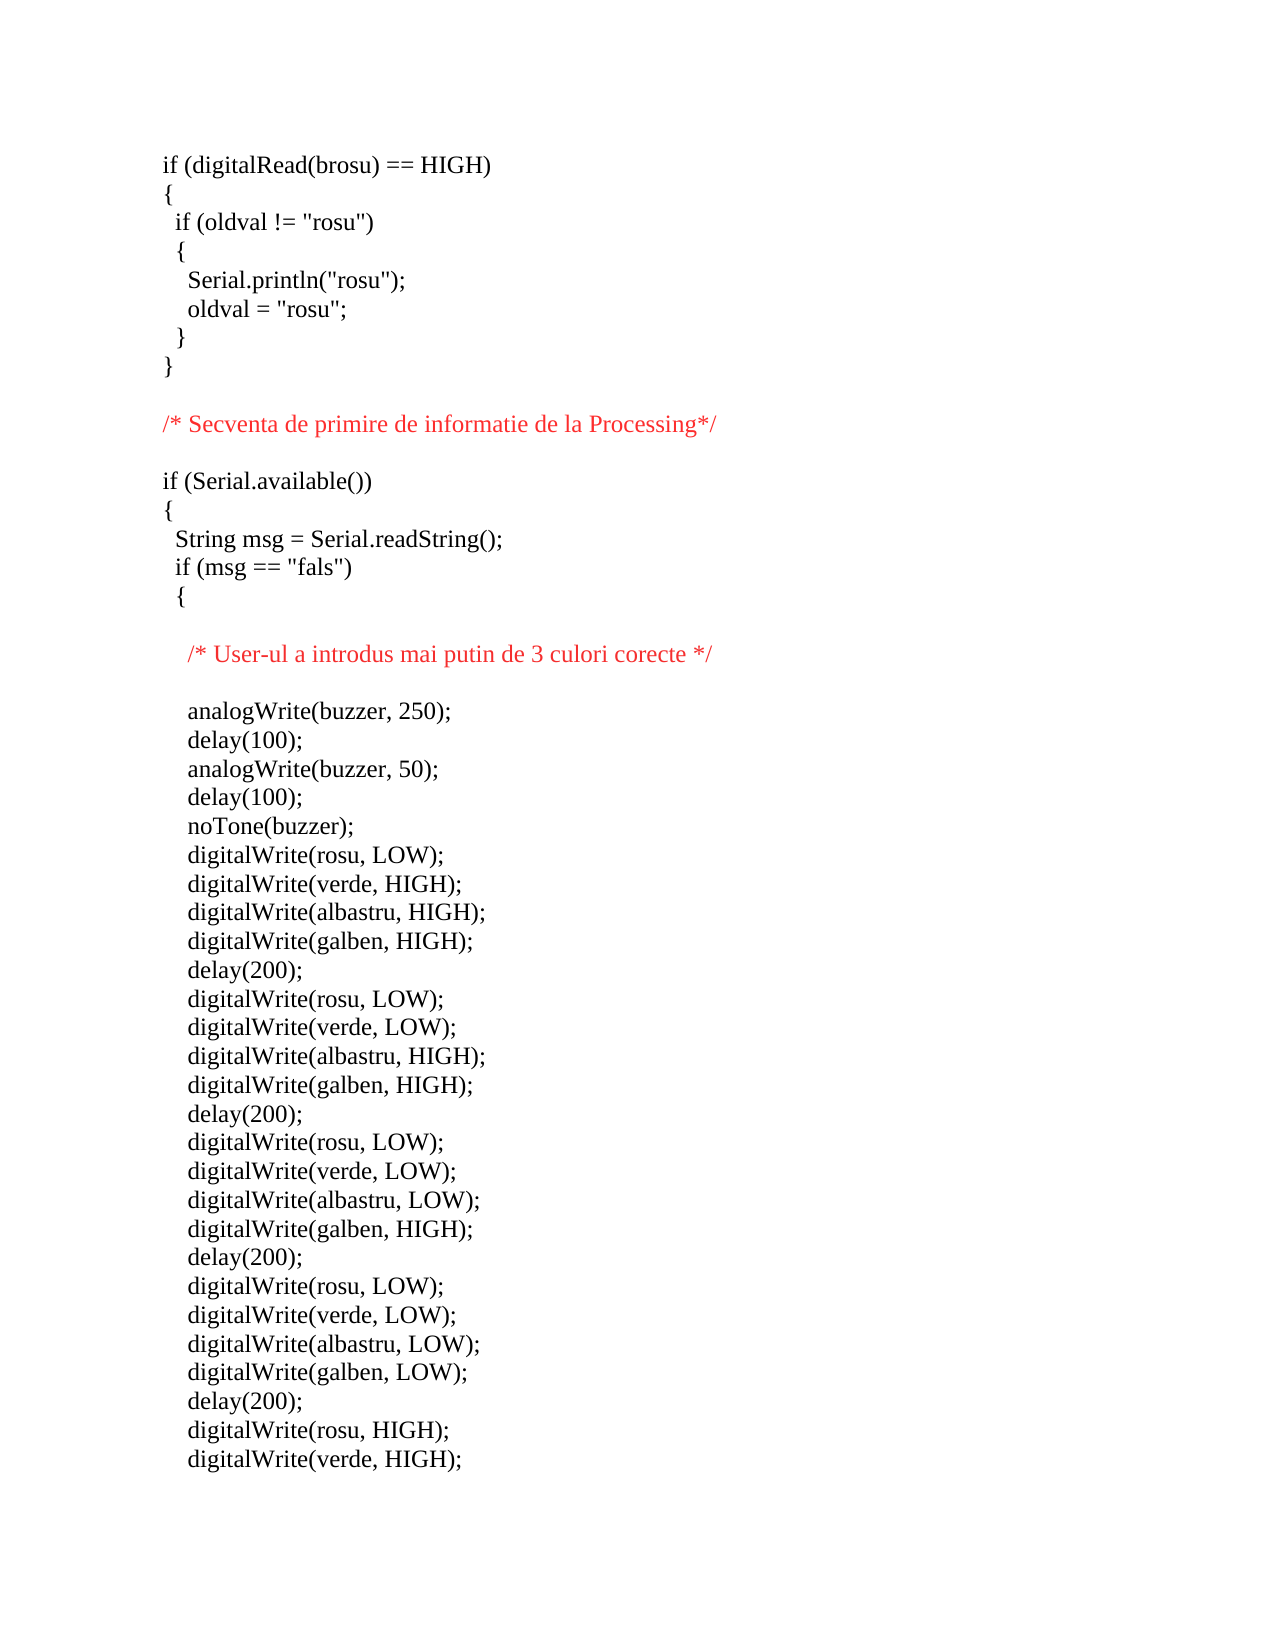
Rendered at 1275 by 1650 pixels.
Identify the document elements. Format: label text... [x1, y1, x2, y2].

text } [150, 322, 1125, 351]
text delay(100); [150, 782, 1125, 811]
text digitalWrite(albastru, HIGH); [150, 897, 1125, 926]
text digitalWrite(galben, LOW); [150, 1357, 1125, 1386]
text analogWrite(buzzer, 50); [150, 754, 1125, 782]
text { [150, 495, 1125, 524]
text delay(100); [150, 725, 1125, 754]
text digitalWrite(albastru, LOW); [150, 1185, 1125, 1214]
text oldval = "rosu"; [150, 294, 1125, 322]
text delay(200); [150, 1099, 1125, 1127]
text { [150, 179, 1125, 207]
text digitalWrite(verde, LOW); [150, 1012, 1125, 1041]
text if (msg == "fals") [150, 552, 1125, 581]
text } [150, 351, 1125, 380]
text { [150, 236, 1125, 265]
text digitalWrite(albastru, LOW); [150, 1329, 1125, 1357]
text digitalWrite(galben, HIGH); [150, 926, 1125, 955]
text String msg = Serial.readString(); [150, 524, 1125, 552]
text digitalWrite(verde, HIGH); [150, 1444, 1125, 1472]
text digitalWrite(rosu, LOW); [150, 1271, 1125, 1300]
text noTone(buzzer); [150, 811, 1125, 840]
text digitalWrite(rosu, LOW); [150, 840, 1125, 869]
text analogWrite(buzzer, 250); [150, 696, 1125, 725]
text digitalWrite(galben, HIGH); [150, 1070, 1125, 1099]
text digitalWrite(galben, HIGH); [150, 1214, 1125, 1242]
text digitalWrite(verde, HIGH); [150, 869, 1125, 897]
text digitalWrite(rosu, LOW); [150, 1127, 1125, 1156]
text delay(200); [150, 955, 1125, 984]
text digitalWrite(albastru, HIGH); [150, 1041, 1125, 1070]
text digitalWrite(verde, LOW); [150, 1156, 1125, 1185]
text if (digitalRead(brosu) == HIGH) [150, 150, 1125, 179]
text if (oldval != "rosu") [150, 207, 1125, 236]
text /* User-ul a introdus mai putin de 3 culori corecte */ [150, 639, 1125, 667]
text Serial.println("rosu"); [150, 265, 1125, 294]
text digitalWrite(rosu, HIGH); [150, 1415, 1125, 1444]
text { [150, 581, 1125, 610]
text if (Serial.available()) [150, 466, 1125, 495]
text digitalWrite(rosu, LOW); [150, 984, 1125, 1012]
text digitalWrite(verde, LOW); [150, 1300, 1125, 1329]
text /* Secventa de primire de informatie de la Processing*/ [150, 409, 1125, 437]
text delay(200); [150, 1242, 1125, 1271]
text delay(200); [150, 1386, 1125, 1415]
